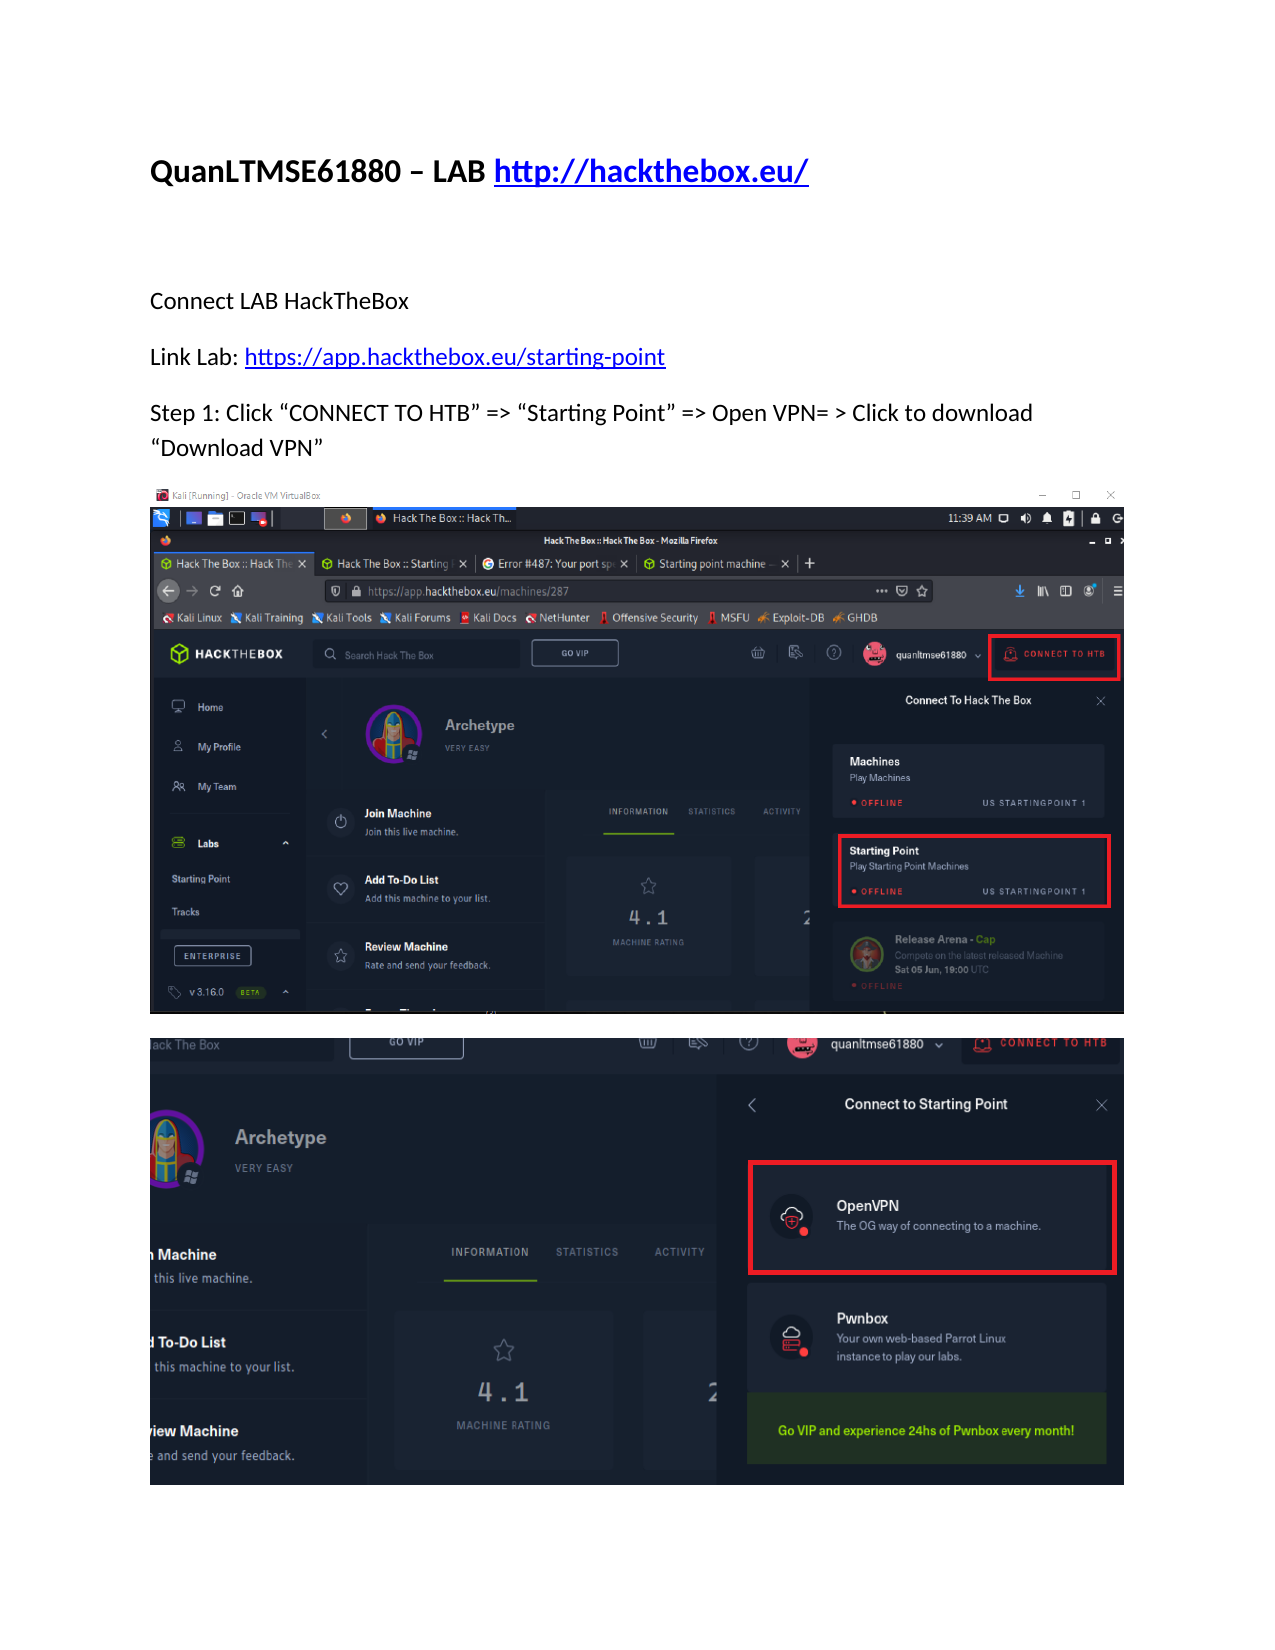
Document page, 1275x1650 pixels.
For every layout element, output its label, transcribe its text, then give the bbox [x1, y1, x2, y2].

text QuanLTMSE61880 – LAB http://hackthebox.eu/ [150, 150, 1125, 191]
text Connect LAB HackTheBox [150, 285, 1125, 316]
picture [150, 1038, 1124, 1485]
text Step 1: Click “CONNECT TO HTB” => “Starting Point” => Open VPN= > Click to download “Download VPN” [150, 397, 1125, 462]
text Link Lab: https://app.hackthebox.eu/starting-point [150, 341, 1125, 372]
picture [150, 487, 1124, 1014]
